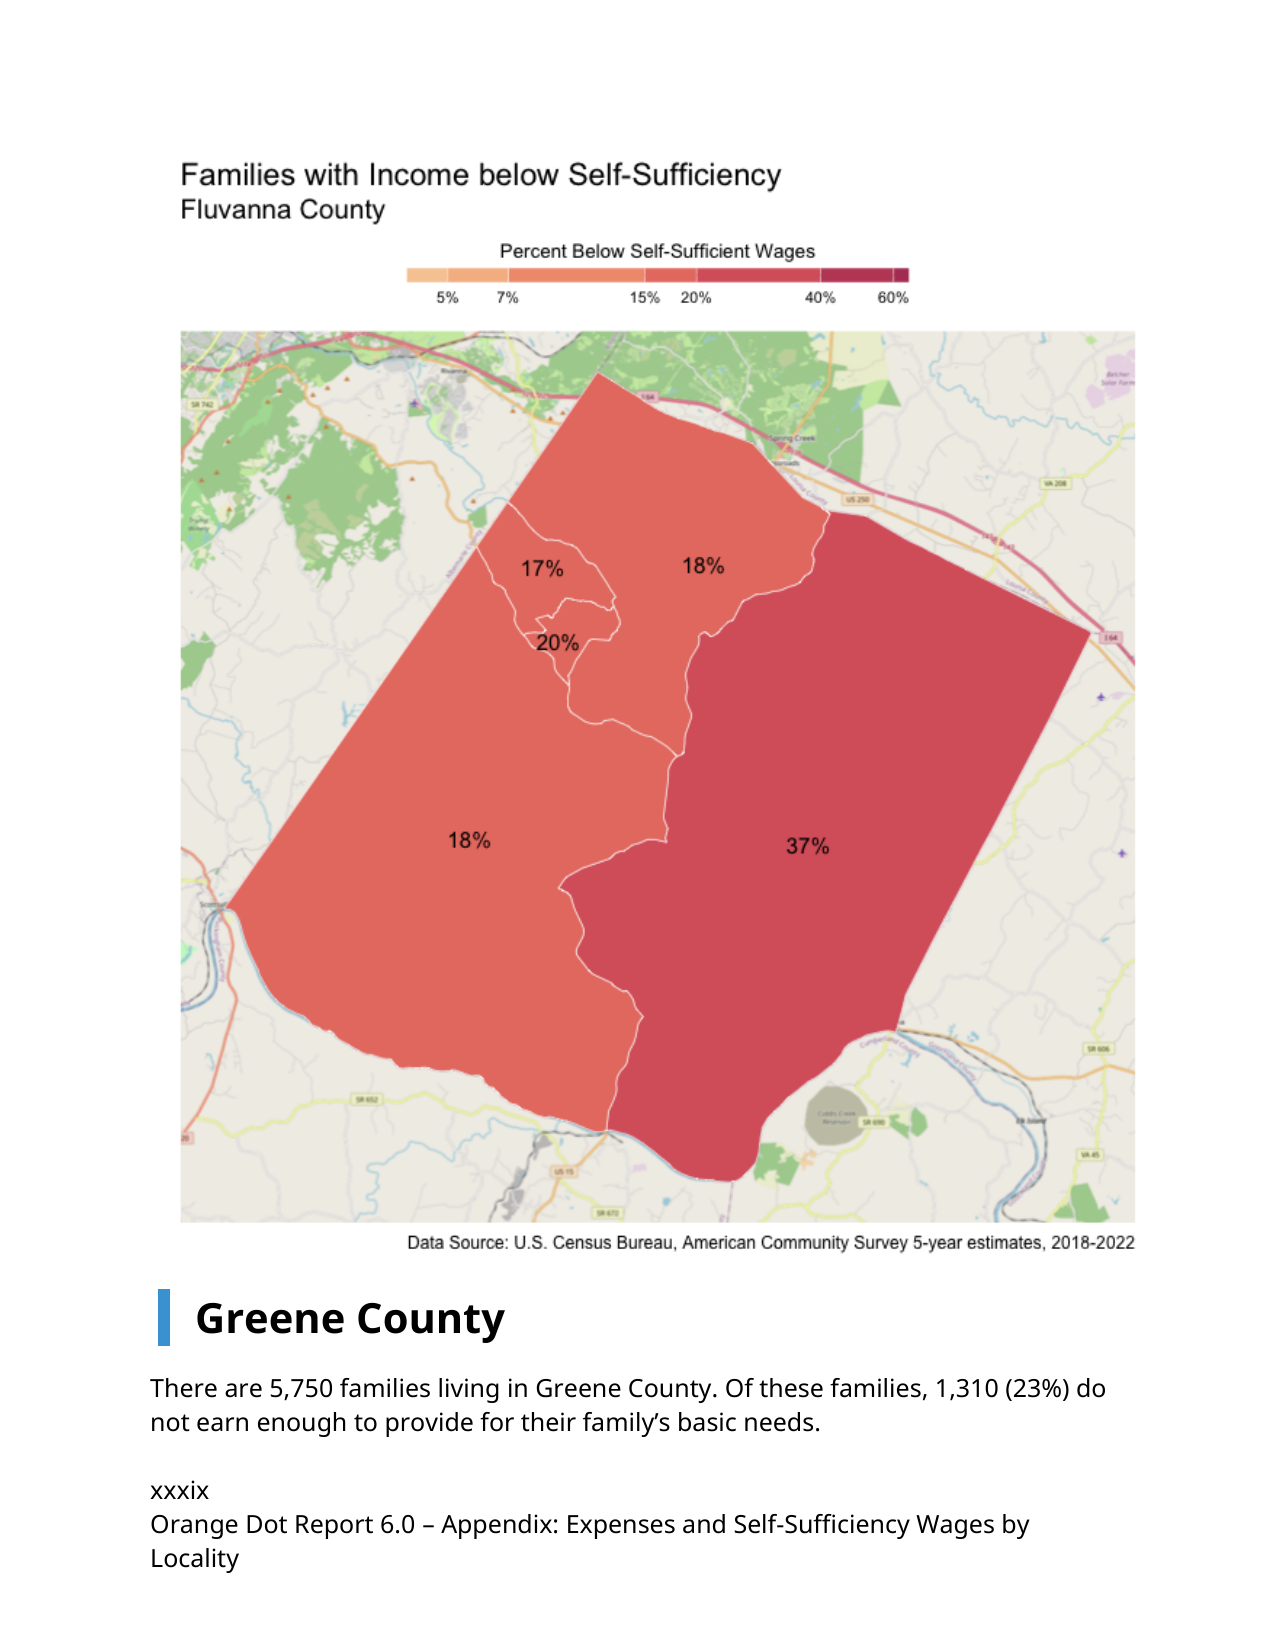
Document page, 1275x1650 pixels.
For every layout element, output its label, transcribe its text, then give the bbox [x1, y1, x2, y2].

picture [168, 150, 1144, 1265]
text There are 5,750 families living in Greene County. Of these families, 1,310 (23%) do not earn enough to provide for their family’s basic needs. [150, 1371, 1125, 1439]
subtitle Greene County [170, 1289, 1125, 1346]
